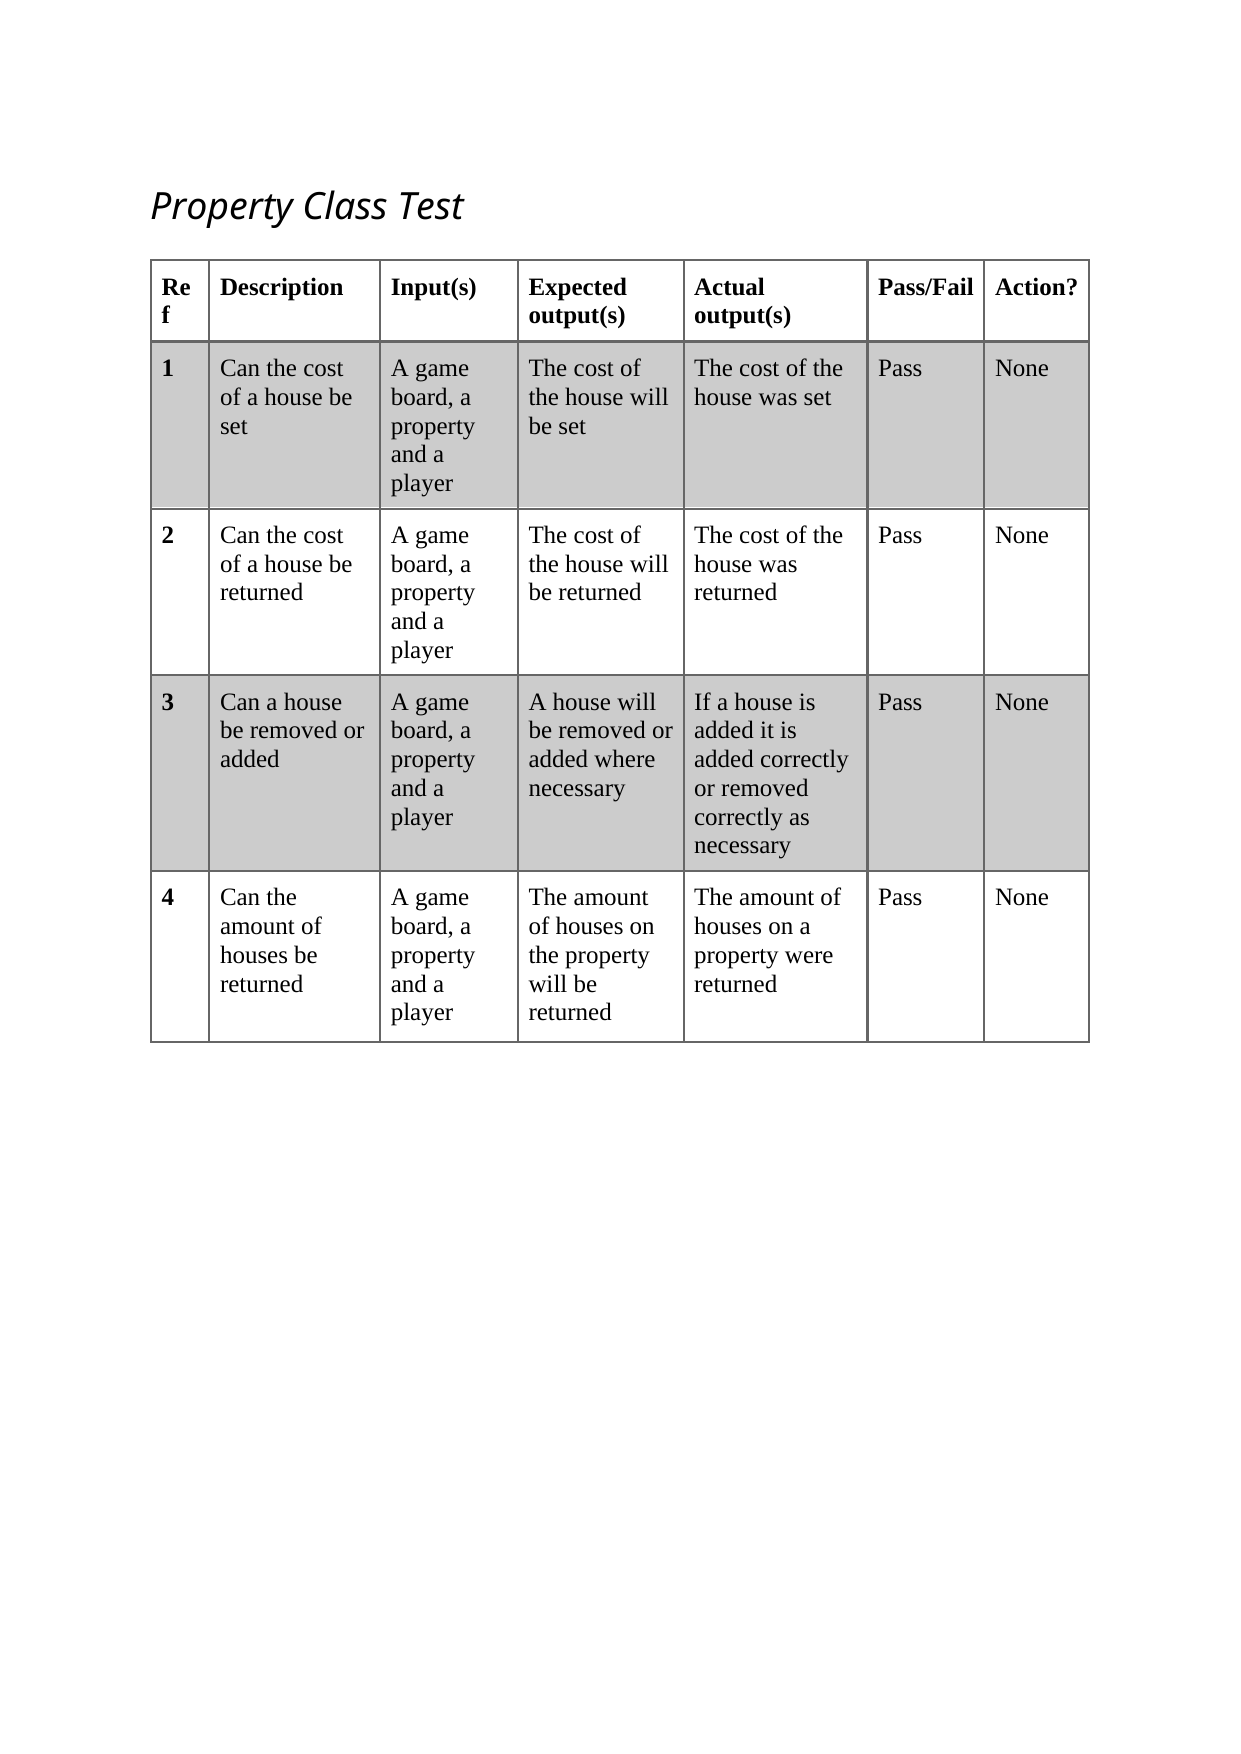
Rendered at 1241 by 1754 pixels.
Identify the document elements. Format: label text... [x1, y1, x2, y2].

table_cell Pass [869, 676, 983, 870]
table_cell Can the cost of a house be set [210, 343, 379, 507]
table_cell Pass [869, 872, 983, 1041]
table_cell None [985, 343, 1088, 507]
table_header Pass/Fail [869, 261, 983, 340]
table_cell 4 [152, 872, 208, 1041]
table_cell 3 [152, 676, 208, 870]
table_cell None [985, 676, 1088, 870]
table_cell 1 [152, 343, 208, 507]
table_header Expected output(s) [519, 261, 683, 340]
table_cell 2 [152, 510, 208, 674]
table_cell Can a house be removed or added [210, 676, 379, 870]
table_cell The cost of the house was returned [685, 510, 866, 674]
table_cell A game board, a property and a player [381, 872, 517, 1041]
table_cell Pass [869, 343, 983, 507]
table_cell Can the cost of a house be returned [210, 510, 379, 674]
table_cell The cost of the house was set [685, 343, 866, 507]
table_cell A game board, a property and a player [381, 676, 517, 870]
table_cell None [985, 872, 1088, 1041]
table_header Description [210, 261, 379, 340]
table_header Input(s) [381, 261, 517, 340]
subtitle Property Class Test [150, 179, 1090, 230]
table_cell The amount of houses on the property will be returned [519, 872, 683, 1041]
table_header Action? [985, 261, 1088, 340]
table_cell The cost of the house will be returned [519, 510, 683, 674]
table_cell A game board, a property and a player [381, 510, 517, 674]
table_cell If a house is added it is added correctly or removed correctly as necessary [685, 676, 866, 870]
table_cell A game board, a property and a player [381, 343, 517, 507]
table_cell Pass [869, 510, 983, 674]
table_cell None [985, 510, 1088, 674]
table_header Ref [152, 261, 208, 340]
table_cell The cost of the house will be set [519, 343, 683, 507]
table_cell A house will be removed or added where necessary [519, 676, 683, 870]
table_cell The amount of houses on a property were returned [685, 872, 866, 1041]
table_cell Can the amount of houses be returned [210, 872, 379, 1041]
table_header Actual output(s) [685, 261, 866, 340]
